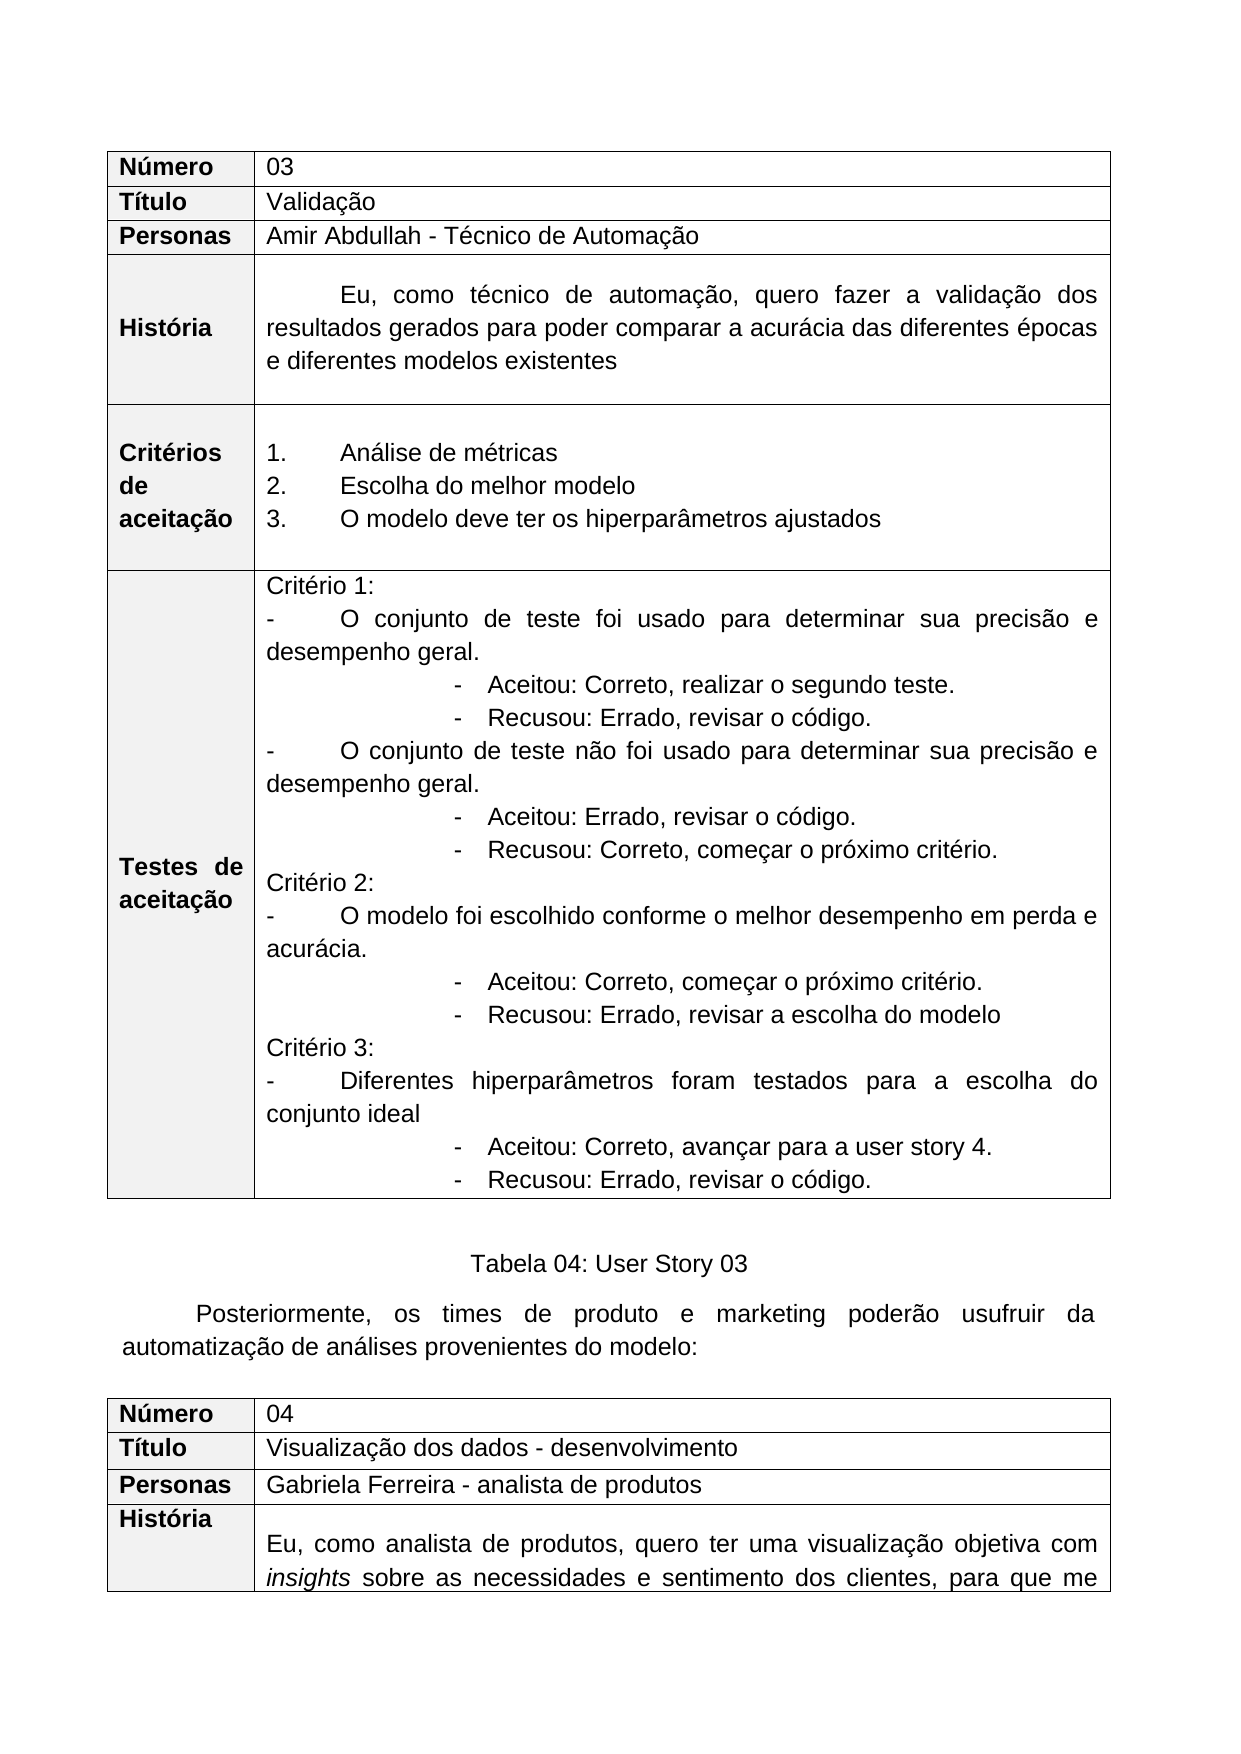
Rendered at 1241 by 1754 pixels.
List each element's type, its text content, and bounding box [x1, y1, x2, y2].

table_cell Critérios de aceitação [108, 405, 254, 570]
table_cell Critério 1: O conjunto de teste foi usado para determinar sua precisão e desempenho geral. Aceitou: Correto, realizar o segundo teste. Recusou: Errado, revisar o código. O conjunto de teste não foi usado para determinar sua precisão e desempenho geral. Aceitou: Errado, revisar o código. Recusou: Correto, começar o próximo critério. Critério 2: O modelo foi escolhido conforme o melhor desempenho em perda e acurácia. Aceitou: Correto, começar o próximo critério. Recusou: Errado, revisar a escolha do modelo Critério 3: Diferentes hiperparâmetros foram testados para a escolha do conjunto ideal Aceitou: Correto, avançar para a user story 4. Recusou: Errado, revisar o código. [255, 571, 1110, 1198]
table_cell Eu, como técnico de automação, quero fazer a validação dos resultados gerados para poder comparar a acurácia das diferentes épocas e diferentes modelos existentes [255, 255, 1110, 404]
table_cell Amir Abdullah - Técnico de Automação [255, 221, 1110, 254]
table_cell Personas [108, 1470, 254, 1503]
table_header Número [108, 1399, 254, 1432]
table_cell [255, 1505, 1110, 1591]
table_header Número [108, 152, 254, 186]
table_cell História [108, 1505, 254, 1591]
table_header 04 [255, 1399, 1110, 1432]
table_cell Visualização dos dados - desenvolvimento [255, 1433, 1110, 1469]
table_cell Título [108, 187, 254, 219]
table_header 03 [255, 152, 1110, 186]
text Posteriormente, os times de produto e marketing poderão usufruir da automatização de análises provenientes do modelo: [122, 1299, 1096, 1361]
table_cell Testes de aceitação [108, 571, 254, 1198]
table_cell Gabriela Ferreira - analista de produtos [255, 1470, 1110, 1503]
table_cell Personas [108, 221, 254, 254]
table_cell Título [108, 1433, 254, 1469]
table_cell História [108, 255, 254, 404]
table_cell Validação [255, 187, 1110, 219]
text Tabela 04: User Story 03 [122, 1249, 1096, 1278]
table_cell Análise de métricas Escolha do melhor modelo O modelo deve ter os hiperparâmetros ajustados [255, 405, 1110, 570]
